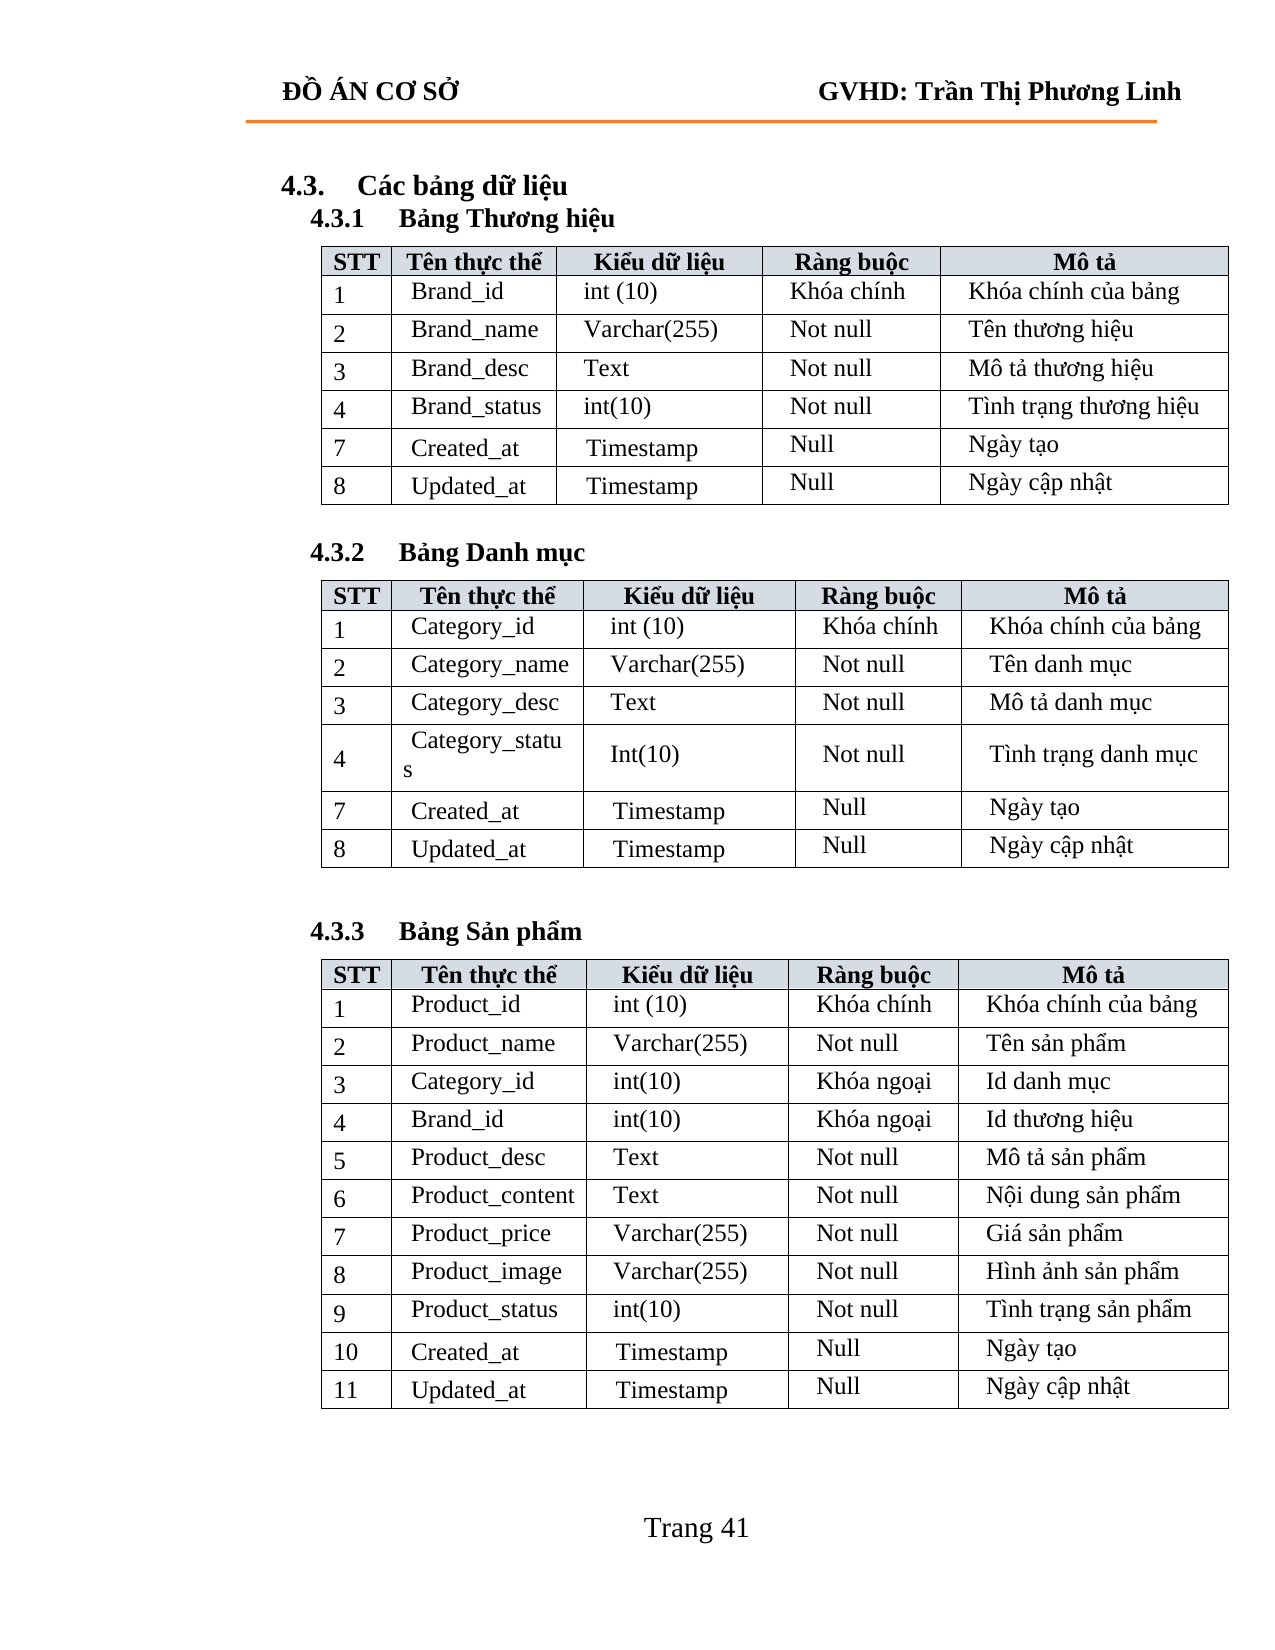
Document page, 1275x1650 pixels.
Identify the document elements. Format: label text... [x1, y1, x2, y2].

table_cell Not null [796, 687, 961, 724]
table_cell 1 [322, 611, 391, 648]
table_cell Id thương hiệu [959, 1104, 1228, 1141]
table_cell Khóa ngoại [789, 1104, 958, 1141]
table_cell Brand_id [392, 276, 556, 313]
table_cell int (10) [557, 276, 762, 313]
table_cell Khóa ngoại [789, 1066, 958, 1103]
table_cell Khóa chính của bảng [959, 990, 1228, 1027]
table_cell Khóa chính của bảng [941, 276, 1228, 313]
table_header Ràng buộc [796, 581, 961, 610]
table_header STT [322, 247, 391, 275]
table_header STT [322, 581, 391, 610]
table_cell Product_image [392, 1256, 586, 1293]
table_cell Product_id [392, 990, 586, 1027]
table_header STT [322, 960, 391, 988]
table_cell Timestamp [557, 429, 762, 466]
table_header Kiểu dữ liệu [557, 247, 762, 275]
table_cell 1 [322, 990, 391, 1027]
table_cell Khóa chính [763, 276, 940, 313]
table_cell Tên thương hiệu [941, 315, 1228, 352]
table_cell 8 [322, 1256, 391, 1293]
table_cell Mô tả thương hiệu [941, 353, 1228, 390]
table_cell Text [587, 1180, 788, 1217]
table_cell Created_at [392, 792, 583, 829]
table_cell Null [763, 429, 940, 466]
table_cell Not null [789, 1180, 958, 1217]
table_cell Nội dung sản phẩm [959, 1180, 1228, 1217]
table_cell int(10) [587, 1066, 788, 1103]
table_cell Null [796, 792, 961, 829]
table_cell Mô tả danh mục [962, 687, 1228, 724]
table_cell 6 [322, 1180, 391, 1217]
table_cell Varchar(255) [587, 1028, 788, 1065]
table_header Tên thực thể [392, 581, 583, 610]
table_cell Id danh mục [959, 1066, 1228, 1103]
table_cell 3 [322, 1066, 391, 1103]
table_cell Not null [789, 1256, 958, 1293]
table_header Kiểu dữ liệu [587, 960, 788, 988]
table_cell Tên danh mục [962, 649, 1228, 686]
table_cell Tình trạng thương hiệu [941, 391, 1228, 428]
table_cell 3 [322, 687, 391, 724]
table_cell Khóa chính [789, 990, 958, 1027]
table_cell Timestamp [584, 792, 795, 829]
table_cell Varchar(255) [587, 1218, 788, 1255]
table_cell 10 [322, 1333, 391, 1370]
table_cell 5 [322, 1142, 391, 1179]
table_cell Product_name [392, 1028, 586, 1065]
table_cell Tình trạng danh mục [962, 725, 1228, 791]
table_cell Ngày tạo [962, 792, 1228, 829]
table_cell 9 [322, 1295, 391, 1332]
table_cell 4 [322, 1104, 391, 1141]
table_cell Ngày tạo [959, 1333, 1228, 1370]
table_cell Brand_status [392, 391, 556, 428]
table_header Tên thực thể [392, 247, 556, 275]
table_cell int(10) [557, 391, 762, 428]
table_cell Brand_id [392, 1104, 586, 1141]
table_cell int(10) [587, 1295, 788, 1332]
table_cell Product_content [392, 1180, 586, 1217]
table_header Mô tả [959, 960, 1228, 988]
table_cell Varchar(255) [557, 315, 762, 352]
table_cell Not null [796, 725, 961, 791]
table_cell 2 [322, 649, 391, 686]
table_header Ràng buộc [763, 247, 940, 275]
table_cell Giá sản phẩm [959, 1218, 1228, 1255]
table_cell Text [587, 1142, 788, 1179]
table_cell Null [763, 467, 940, 504]
table_cell 1 [322, 276, 391, 313]
table_cell 8 [322, 830, 391, 867]
table_cell 8 [322, 467, 391, 504]
table_header Mô tả [941, 247, 1228, 275]
table_cell 7 [322, 792, 391, 829]
table_cell 2 [322, 1028, 391, 1065]
table_cell Khóa chính [796, 611, 961, 648]
table_header Kiểu dữ liệu [584, 581, 795, 610]
table_cell 2 [322, 315, 391, 352]
table_cell Ngày cập nhật [959, 1371, 1228, 1408]
table_cell Hình ảnh sản phẩm [959, 1256, 1228, 1293]
list Bảng Danh mục [310, 536, 1157, 567]
table_cell 4 [322, 725, 391, 791]
table_cell int (10) [584, 611, 795, 648]
table_cell Brand_name [392, 315, 556, 352]
table_cell Varchar(255) [587, 1256, 788, 1293]
table_cell Created_at [392, 1333, 586, 1370]
table_cell Not null [789, 1218, 958, 1255]
table_cell 3 [322, 353, 391, 390]
table_cell Brand_desc [392, 353, 556, 390]
table_cell Mô tả sản phẩm [959, 1142, 1228, 1179]
table_cell Not null [789, 1142, 958, 1179]
table_cell Null [796, 830, 961, 867]
table_cell Null [789, 1333, 958, 1370]
table_cell Not null [796, 649, 961, 686]
list Các bảng dữ liệu [281, 168, 1157, 202]
table_cell Tên sản phẩm [959, 1028, 1228, 1065]
table_cell Timestamp [587, 1333, 788, 1370]
table_header Tên thực thể [392, 960, 586, 988]
table_cell Product_price [392, 1218, 586, 1255]
table_cell Ngày cập nhật [962, 830, 1228, 867]
table_cell 11 [322, 1371, 391, 1408]
table_cell 4 [322, 391, 391, 428]
table_cell Category_desc [392, 687, 583, 724]
list Bảng Thương hiệu [310, 202, 1157, 233]
table_cell Created_at [392, 429, 556, 466]
table_cell Updated_at [392, 1371, 586, 1408]
table_cell int (10) [587, 990, 788, 1027]
table_cell Not null [763, 315, 940, 352]
table_cell Tình trạng sản phẩm [959, 1295, 1228, 1332]
table_cell Not null [789, 1295, 958, 1332]
table_cell 7 [322, 429, 391, 466]
table_cell Timestamp [587, 1371, 788, 1408]
table_cell Text [557, 353, 762, 390]
table_cell Int(10) [584, 725, 795, 791]
table_cell int(10) [587, 1104, 788, 1141]
table_cell Khóa chính của bảng [962, 611, 1228, 648]
table_cell Varchar(255) [584, 649, 795, 686]
table_cell Updated_at [392, 830, 583, 867]
table_cell Not null [789, 1028, 958, 1065]
table_cell Timestamp [584, 830, 795, 867]
table_cell Not null [763, 391, 940, 428]
table_header Ràng buộc [789, 960, 958, 988]
table_cell Ngày tạo [941, 429, 1228, 466]
table_cell Category_status [392, 725, 583, 791]
table_cell Category_id [392, 611, 583, 648]
table_cell Product_status [392, 1295, 586, 1332]
table_cell Category_name [392, 649, 583, 686]
list Bảng Sản phẩm [310, 915, 1157, 946]
table_cell Ngày cập nhật [941, 467, 1228, 504]
table_header Mô tả [962, 581, 1228, 610]
table_cell Timestamp [557, 467, 762, 504]
table_cell 7 [322, 1218, 391, 1255]
table_cell Category_id [392, 1066, 586, 1103]
table_cell Not null [763, 353, 940, 390]
table_cell Product_desc [392, 1142, 586, 1179]
table_cell Updated_at [392, 467, 556, 504]
table_cell Null [789, 1371, 958, 1408]
table_cell Text [584, 687, 795, 724]
